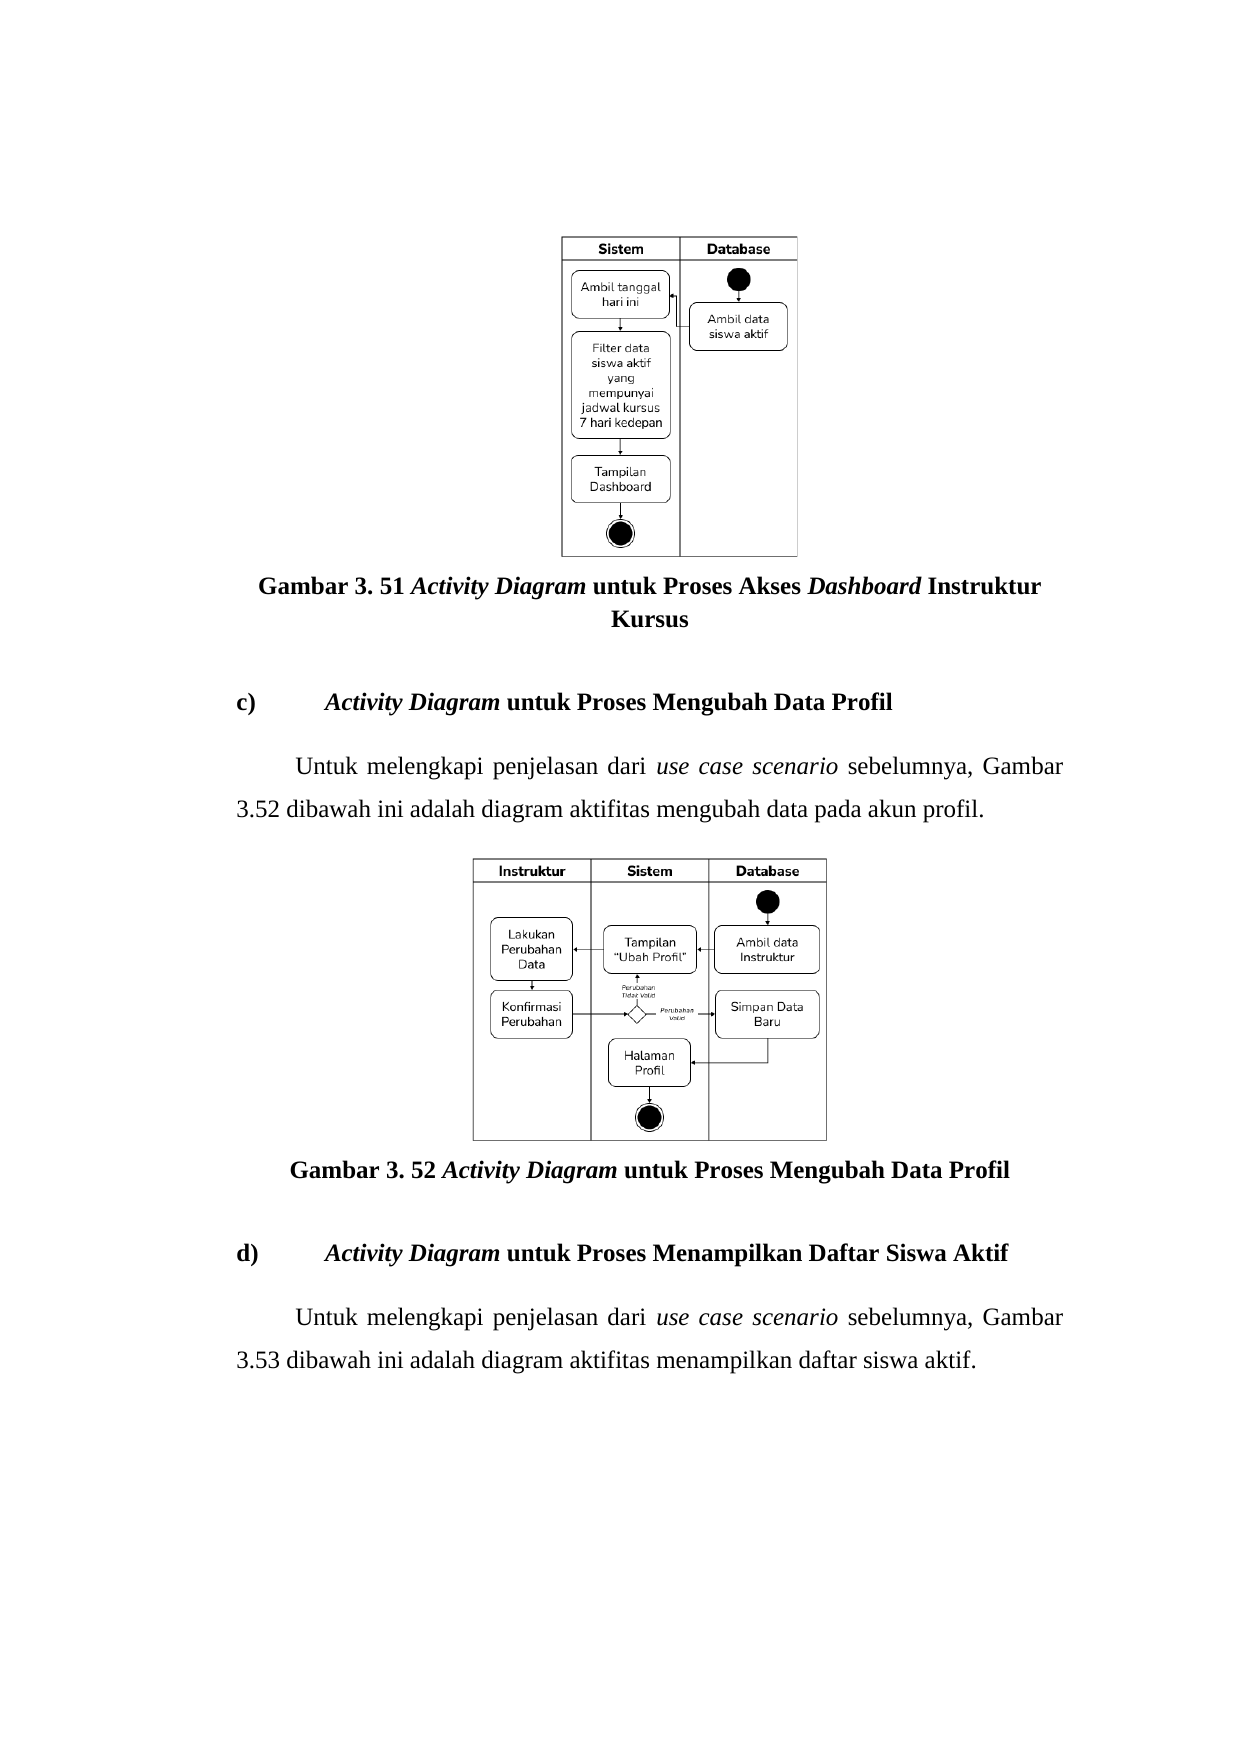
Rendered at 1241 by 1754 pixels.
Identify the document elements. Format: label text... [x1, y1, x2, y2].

text Untuk melengkapi penjelasan dari use case scenario sebelumnya, Gambar 3.52 dibawah ini adalah diagram aktifitas mengubah data pada akun profil. [236, 751, 1063, 823]
text Gambar 3. Activity Diagram untuk Proses Akses Dashboard Instruktur Kursus [236, 571, 1063, 633]
text Gambar 3. Activity Diagram untuk Proses Mengubah Data Profil [236, 1155, 1063, 1183]
subtitle Activity Diagram untuk Proses Menampilkan Daftar Siswa Aktif [236, 1238, 1063, 1267]
text Untuk melengkapi penjelasan dari use case scenario sebelumnya, Gambar 3.53 dibawah ini adalah diagram aktifitas menampilkan daftar siswa aktif. [236, 1302, 1063, 1374]
picture [472, 858, 827, 1141]
picture [561, 236, 798, 557]
subtitle Activity Diagram untuk Proses Mengubah Data Profil [236, 687, 1063, 716]
